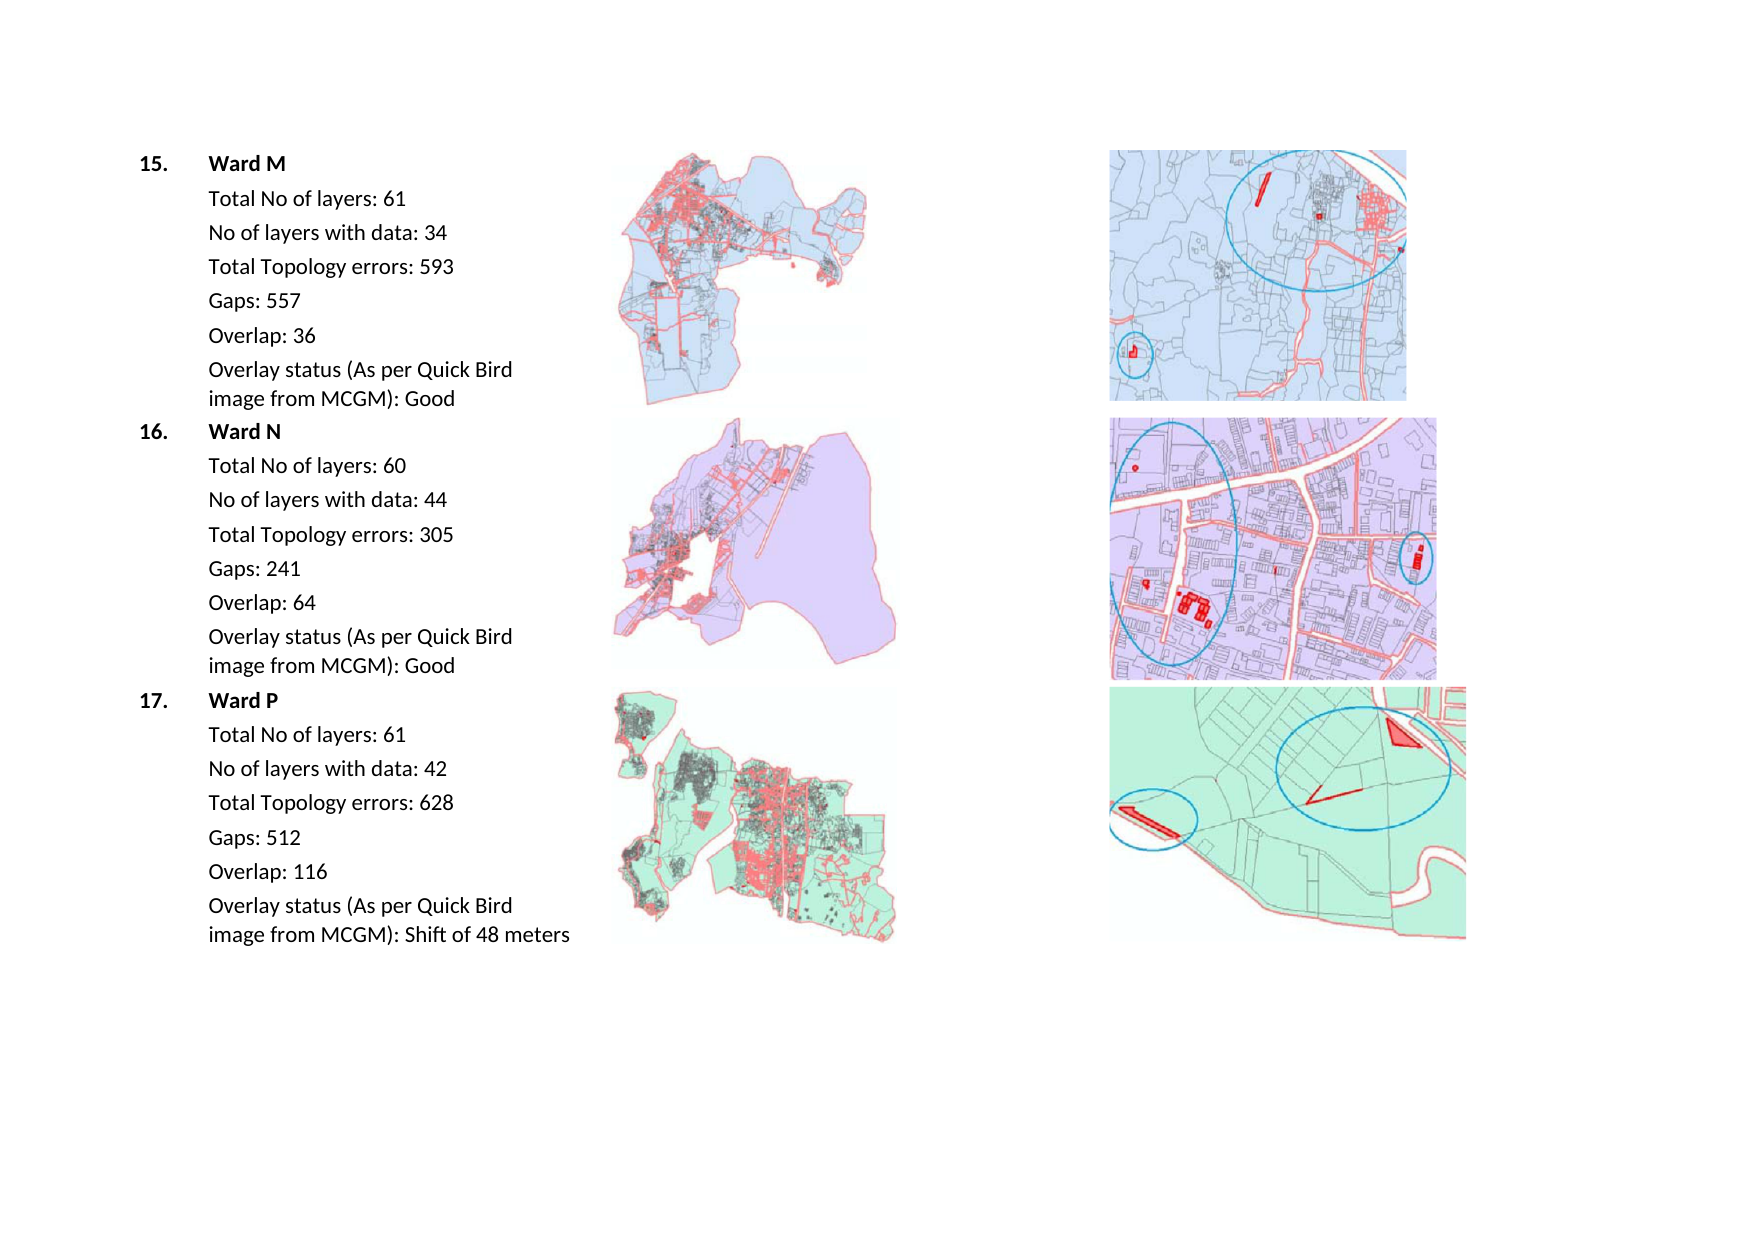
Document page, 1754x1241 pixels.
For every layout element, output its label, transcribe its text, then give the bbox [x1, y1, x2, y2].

text Gaps: 241 [208, 554, 1604, 582]
text Total No of layers: 60 [208, 451, 1604, 479]
text Overlap: 64 [208, 588, 1604, 616]
picture [611, 616, 1467, 686]
picture [611, 748, 1467, 754]
list Ward P [139, 686, 1604, 714]
picture [611, 177, 1467, 184]
text Overlay status (As per Quick Bird image from MCGM): Good [208, 622, 573, 679]
text Total Topology errors: 593 [208, 252, 1604, 280]
text Gaps: 557 [208, 286, 1604, 314]
picture [611, 782, 1467, 788]
text Overlay status (As per Quick Bird image from MCGM): Good [208, 355, 573, 412]
text No of layers with data: 34 [208, 218, 1604, 246]
picture [611, 479, 1467, 485]
text Overlap: 36 [208, 321, 1604, 349]
text Total No of layers: 61 [208, 184, 1604, 212]
picture [611, 582, 1467, 588]
text No of layers with data: 44 [208, 485, 1604, 513]
picture [611, 349, 1467, 417]
picture [611, 212, 1467, 218]
text Gaps: 512 [208, 823, 1604, 851]
text Total Topology errors: 628 [208, 788, 1604, 817]
picture [611, 513, 1467, 520]
picture [611, 246, 1467, 252]
text Total No of layers: 61 [208, 720, 1604, 748]
list Ward M [139, 149, 1604, 177]
text No of layers with data: 42 [208, 754, 1604, 782]
picture [611, 314, 1467, 321]
picture [611, 851, 1467, 857]
picture [611, 280, 1467, 286]
picture [611, 548, 1467, 554]
picture [611, 445, 1467, 451]
picture [611, 885, 1467, 944]
text Overlap: 116 [208, 857, 1604, 885]
picture [611, 817, 1467, 823]
text Overlay status (As per Quick Bird image from MCGM): Shift of 48 meters [208, 891, 573, 948]
text Total Topology errors: 305 [208, 520, 1604, 548]
list Ward N [139, 417, 1604, 445]
picture [611, 714, 1467, 720]
